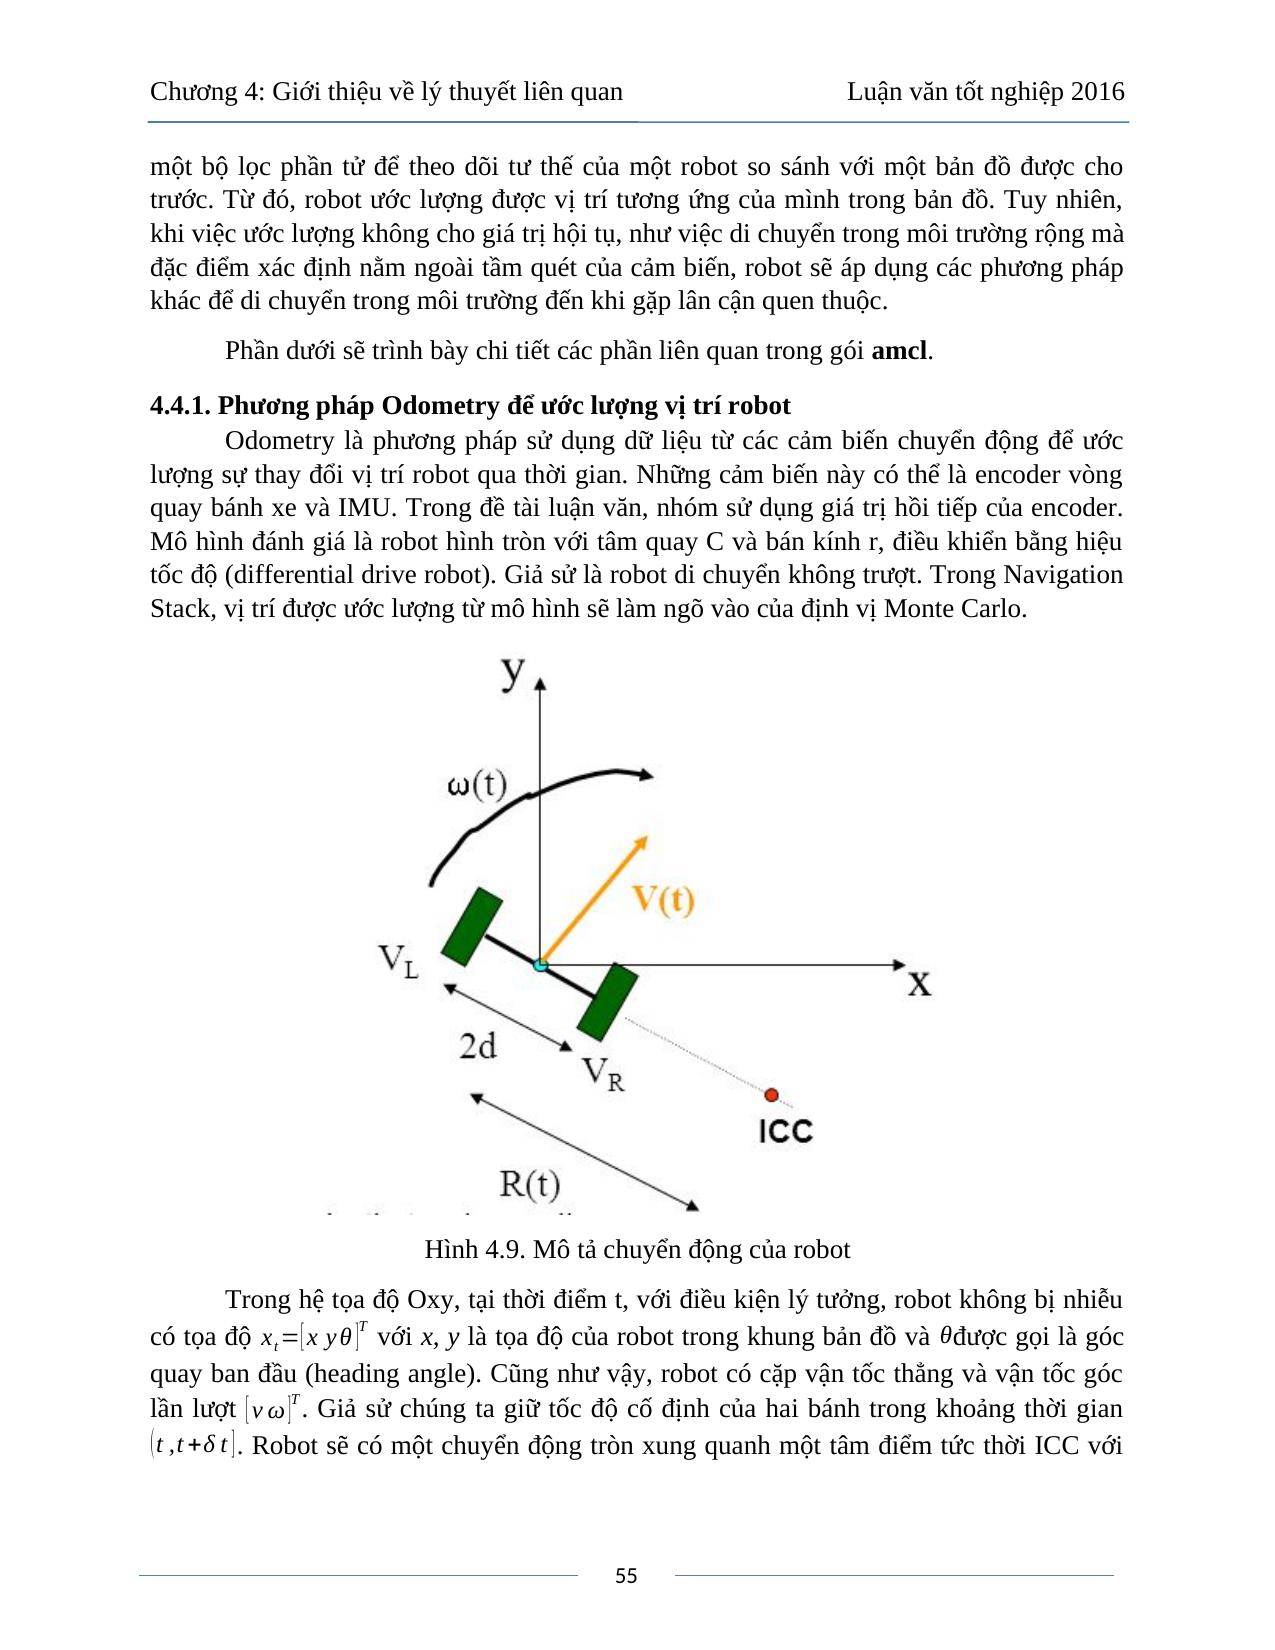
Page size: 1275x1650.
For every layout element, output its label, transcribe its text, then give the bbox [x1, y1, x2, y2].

subtitle 4.4.1. Phương pháp Odometry để ước lượng vị trí robot [150, 389, 1125, 420]
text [150, 150, 1125, 315]
text Phần dưới sẽ trình bày chi tiết các phần liên quan trong gói amcl. [150, 334, 1125, 366]
picture [300, 642, 976, 1215]
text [150, 1283, 1125, 1462]
text Odometry là phương pháp sử dụng dữ liệu từ các cảm biến chuyển động để ước lượng sự thay đổi vị trí robot qua thời gian. Những cảm biến này có thể là encoder vòng quay bánh xe và IMU. Trong đề tài luận văn, nhóm sử dụng giá trị hồi tiếp của encoder. Mô hình đánh giá là robot hình tròn với tâm quay C và bán kính r, điều khiển bằng hiệu tốc độ (differential drive robot). Giả sử là robot di chuyển không trượt. Trong Navigation Stack, vị trí được ước lượng từ mô hình sẽ làm ngõ vào của định vị Monte Carlo. [150, 424, 1125, 623]
